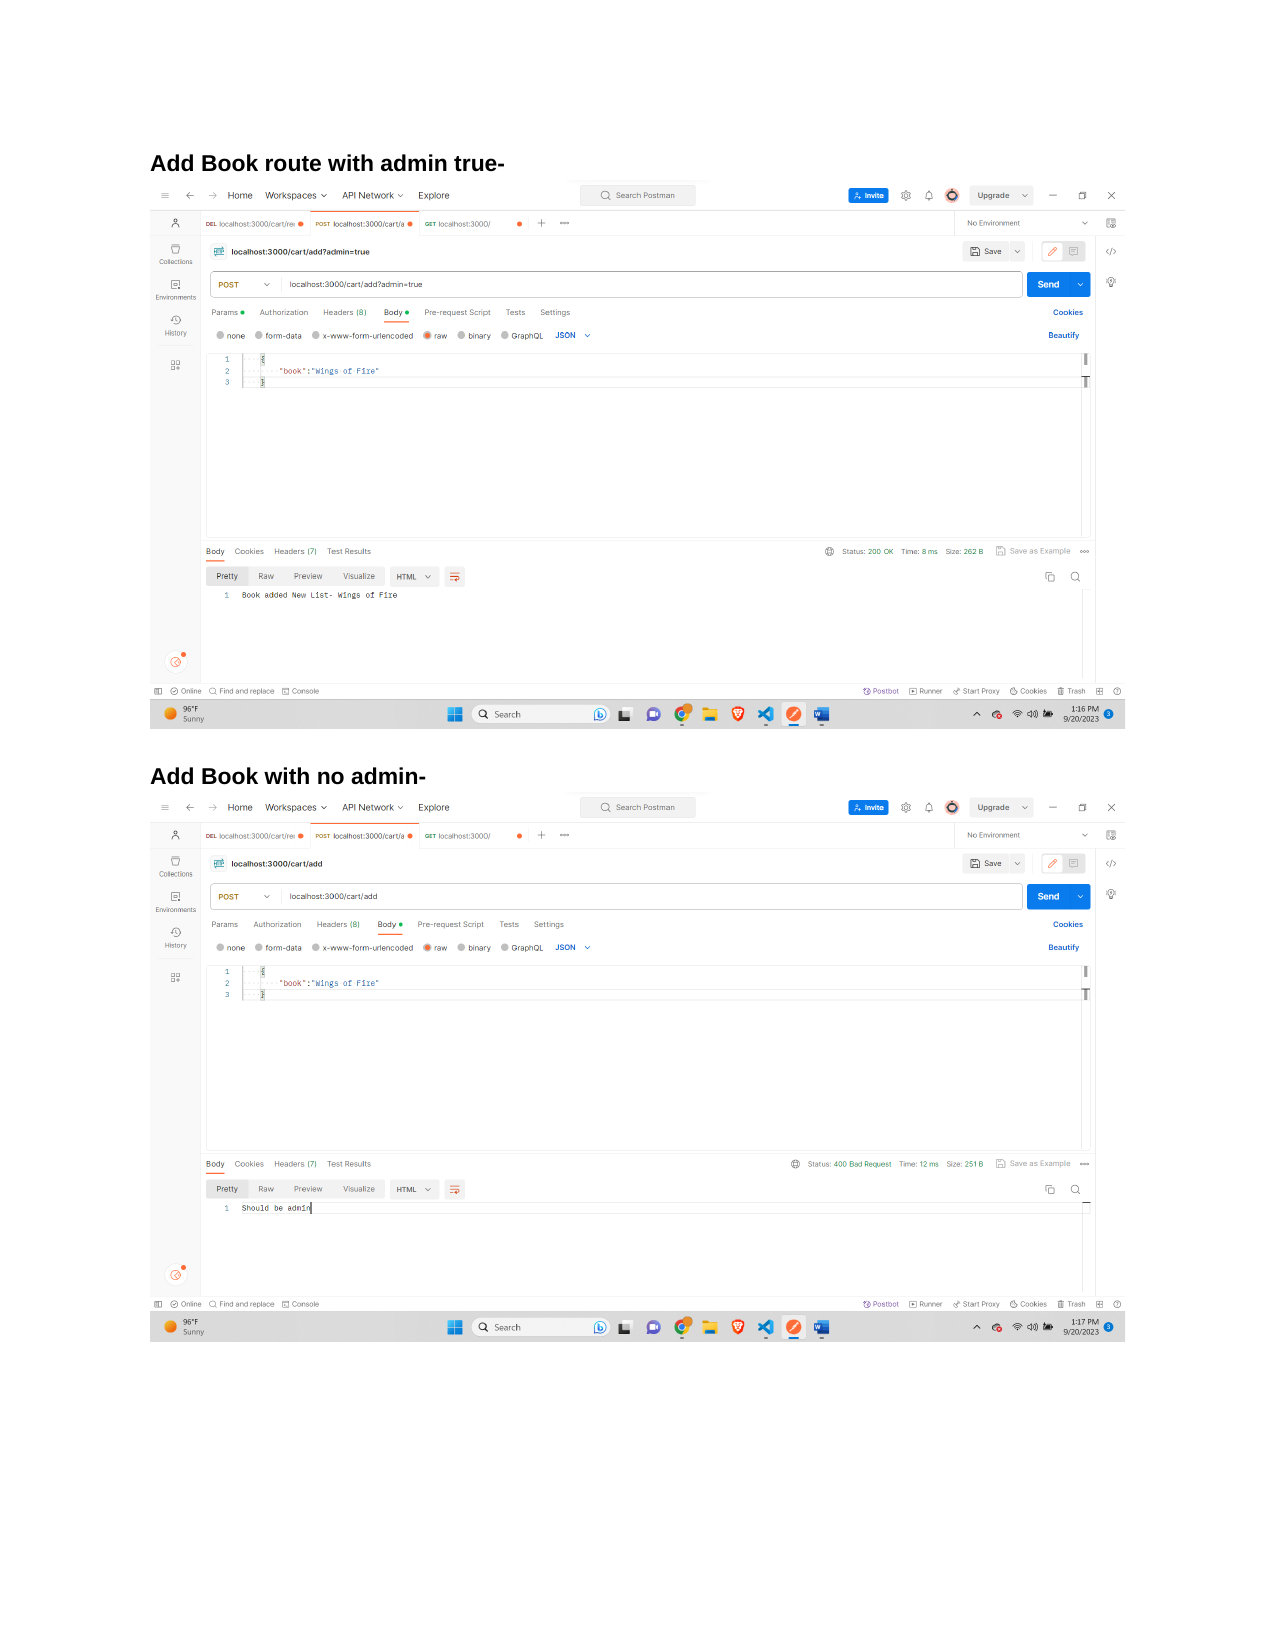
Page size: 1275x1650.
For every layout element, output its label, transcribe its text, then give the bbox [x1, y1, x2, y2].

text Add Book with no admin- [150, 763, 1125, 789]
text Add Book route with admin true- [150, 150, 1125, 176]
picture [150, 180, 1125, 729]
picture [150, 792, 1125, 1342]
